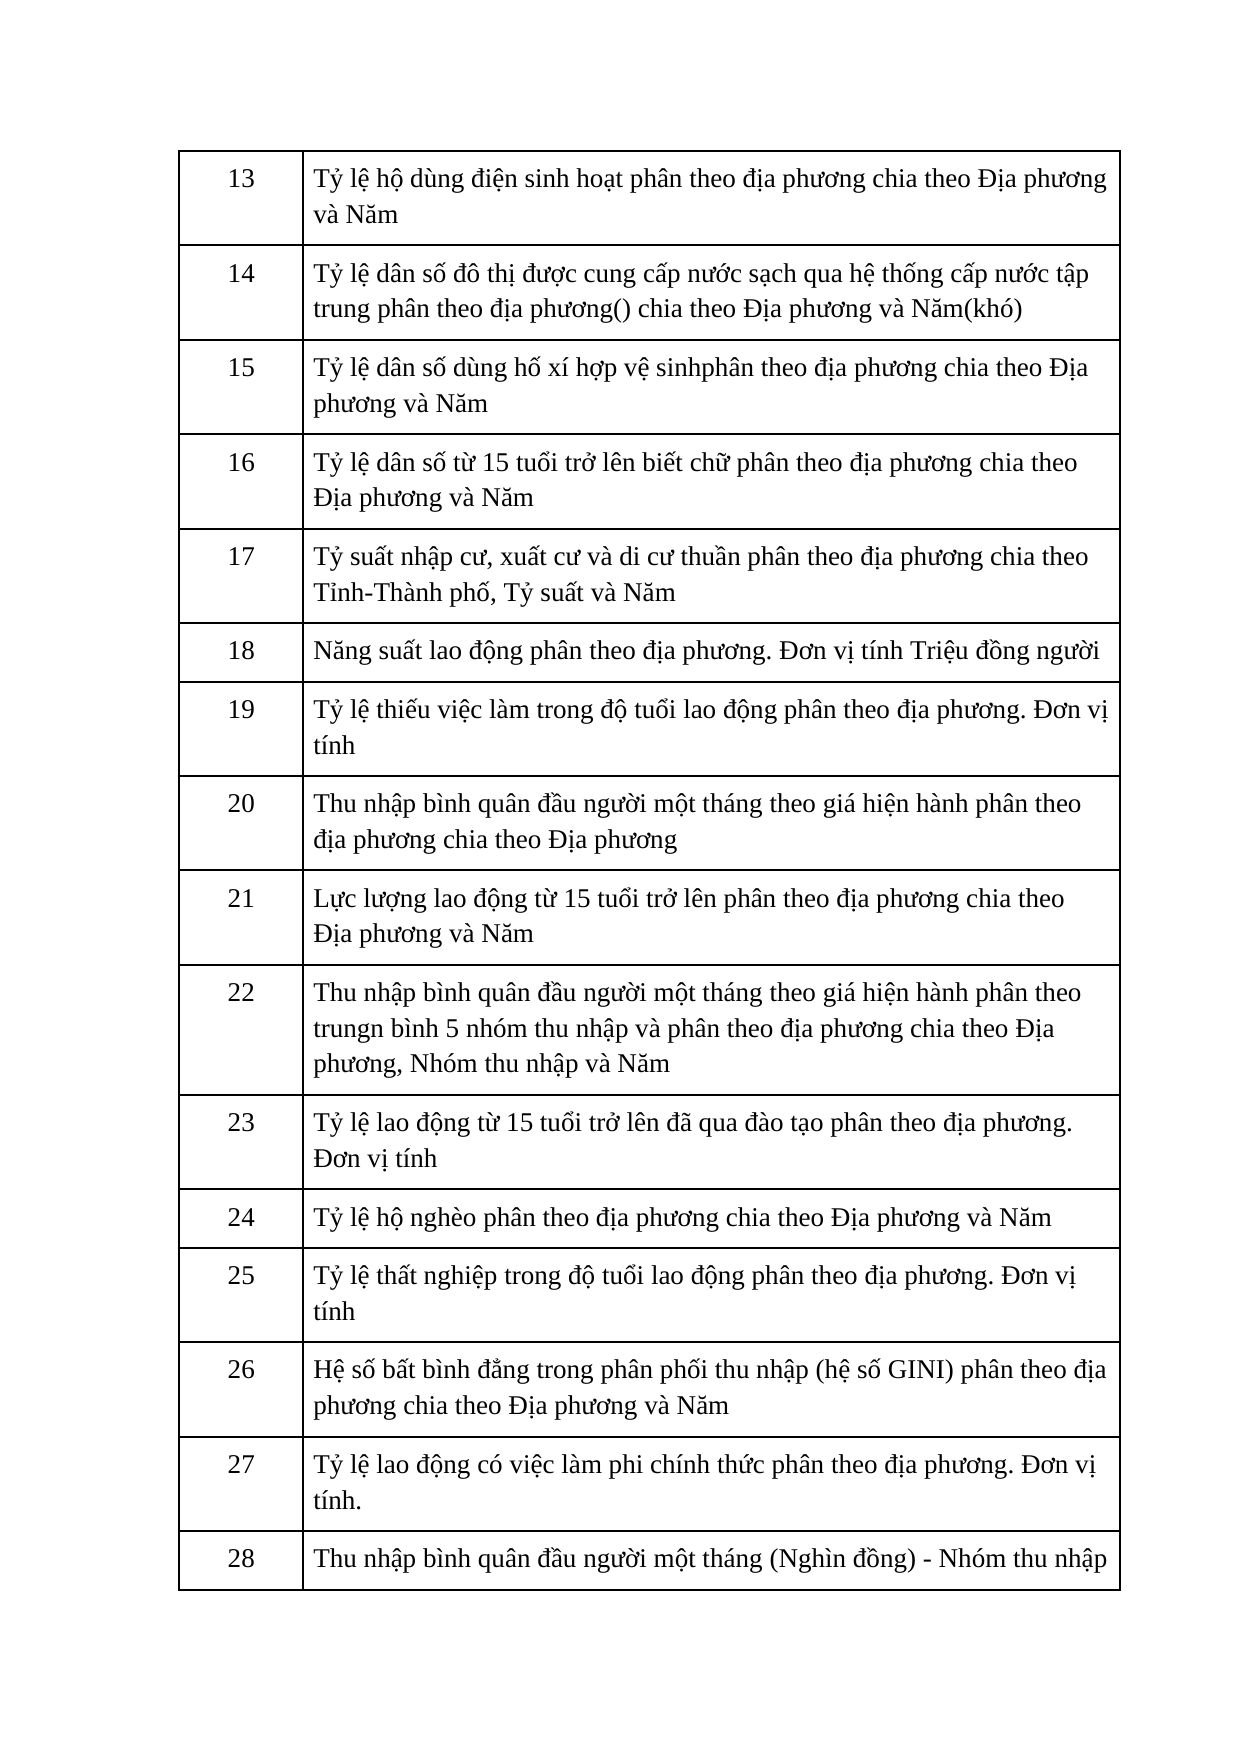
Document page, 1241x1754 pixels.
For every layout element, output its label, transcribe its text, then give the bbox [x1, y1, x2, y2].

table_cell Thu nhập bình quân đầu người một tháng theo giá hiện hành phân theo trungn bình 5 nhóm thu nhập và phân theo địa phương chia theo Địa phương, Nhóm thu nhập và Năm [304, 966, 1119, 1094]
table_cell Tỷ lệ thất nghiệp trong độ tuổi lao động phân theo địa phương. Đơn vị tính [304, 1249, 1119, 1341]
table_cell Tỷ lệ dân số đô thị được cung cấp nước sạch qua hệ thống cấp nước tập trung phân theo địa phương() chia theo Địa phương và Năm(khó) [304, 246, 1119, 339]
table_cell Tỷ lệ dân số từ 15 tuổi trở lên biết chữ phân theo địa phương chia theo Địa phương và Năm [304, 435, 1119, 527]
table_cell 21 [180, 871, 302, 964]
table_cell 27 [180, 1438, 302, 1530]
table_cell Tỷ lệ hộ nghèo phân theo địa phương chia theo Địa phương và Năm [304, 1190, 1119, 1247]
table_cell Tỷ suất nhập cư, xuất cư và di cư thuần phân theo địa phương chia theo Tỉnh-Thành phố, Tỷ suất và Năm [304, 530, 1119, 622]
table_cell Tỷ lệ lao động từ 15 tuổi trở lên đã qua đào tạo phân theo địa phương. Đơn vị tính [304, 1096, 1119, 1188]
table_cell Lực lượng lao động từ 15 tuổi trở lên phân theo địa phương chia theo Địa phương và Năm [304, 871, 1119, 964]
table_cell 26 [180, 1343, 302, 1436]
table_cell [304, 1532, 1119, 1588]
table_cell Hệ số bất bình đẳng trong phân phối thu nhập (hệ số GINI) phân theo địa phương chia theo Địa phương và Năm [304, 1343, 1119, 1436]
table_cell 23 [180, 1096, 302, 1188]
table_cell 28 [180, 1532, 302, 1588]
table_cell 15 [180, 341, 302, 433]
table_cell 24 [180, 1190, 302, 1247]
table_cell 20 [180, 777, 302, 869]
table_cell 19 [180, 683, 302, 775]
table_cell 16 [180, 435, 302, 527]
table_cell 22 [180, 966, 302, 1094]
table_cell 14 [180, 246, 302, 339]
table_cell Thu nhập bình quân đầu người một tháng theo giá hiện hành phân theo địa phương chia theo Địa phương [304, 777, 1119, 869]
table_cell 13 [180, 152, 302, 244]
table_cell Năng suất lao động phân theo địa phương. Đơn vị tính Triệu đồng người [304, 624, 1119, 681]
table_cell 18 [180, 624, 302, 681]
table_cell Tỷ lệ hộ dùng điện sinh hoạt phân theo địa phương chia theo Địa phương và Năm [304, 152, 1119, 244]
table_cell 25 [180, 1249, 302, 1341]
table_cell Tỷ lệ dân số dùng hố xí hợp vệ sinhphân theo địa phương chia theo Địa phương và Năm [304, 341, 1119, 433]
table_cell Tỷ lệ lao động có việc làm phi chính thức phân theo địa phương. Đơn vị tính. [304, 1438, 1119, 1530]
table_cell 17 [180, 530, 302, 622]
table_cell Tỷ lệ thiếu việc làm trong độ tuổi lao động phân theo địa phương. Đơn vị tính [304, 683, 1119, 775]
